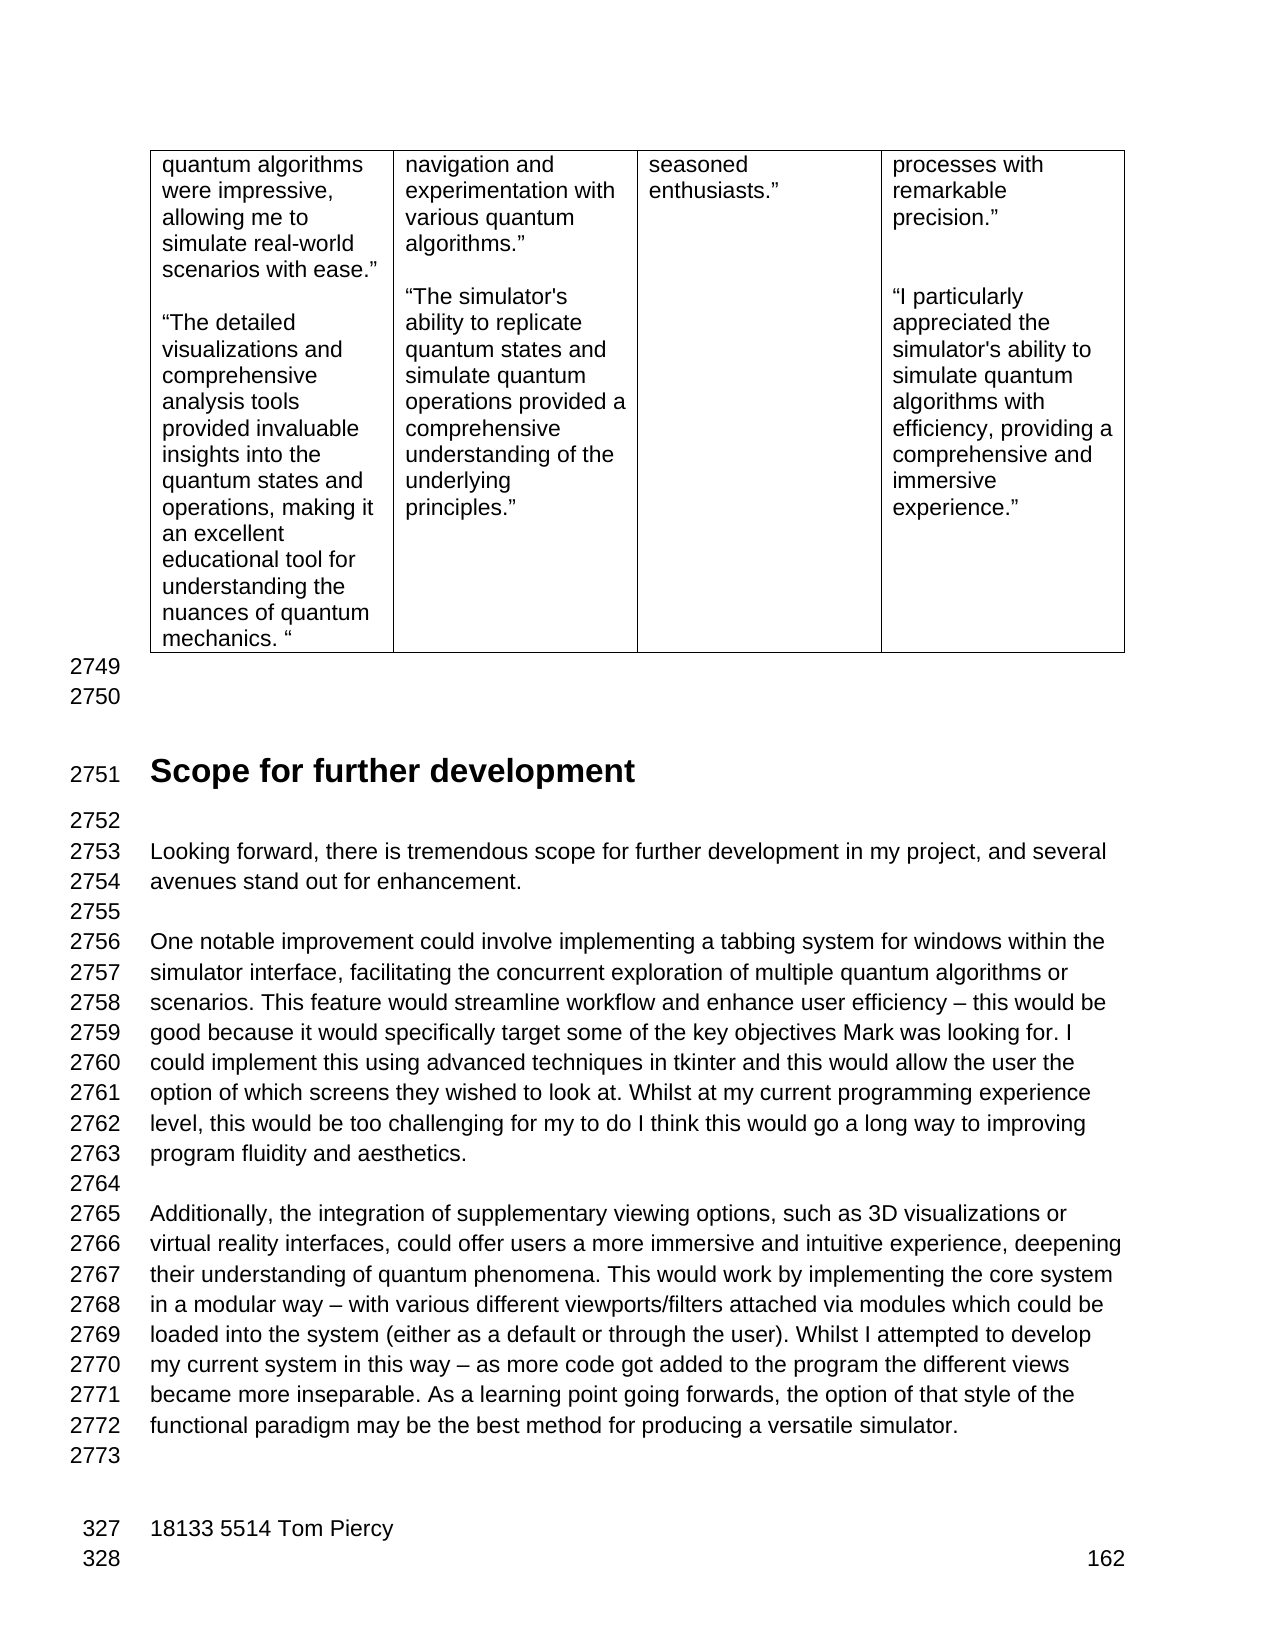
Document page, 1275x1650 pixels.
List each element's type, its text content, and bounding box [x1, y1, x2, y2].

text Looking forward, there is tremendous scope for further development in my project, and several avenues stand out for enhancement. [150, 807, 1125, 894]
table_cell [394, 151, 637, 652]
subtitle Scope for further development [150, 751, 1125, 789]
text Additionally, the integration of supplementary viewing options, such as 3D visualizations or virtual reality interfaces, could offer users a more immersive and intuitive experience, deepening their understanding of quantum phenomena. This would work by implementing the core system in a modular way – with various different viewports/filters attached via modules which could be loaded into the system (either as a default or through the user). Whilst I attempted to develop my current system in this way – as more code got added to the program the different views became more inseparable. As a learning point going forwards, the option of that style of the functional paradigm may be the best method for producing a versatile simulator. [150, 1200, 1125, 1438]
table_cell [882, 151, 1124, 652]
text One notable improvement could involve implementing a tabbing system for windows within the simulator interface, facilitating the concurrent exploration of multiple quantum algorithms or scenarios. This feature would streamline workflow and enhance user efficiency – this would be good because it would specifically target some of the key objectives Mark was looking for. I could implement this using advanced techniques in tkinter and this would allow the user the option of which screens they wished to look at. Whilst at my current programming experience level, this would be too challenging for my to do I think this would go a long way to improving program fluidity and aesthetics. [150, 928, 1125, 1166]
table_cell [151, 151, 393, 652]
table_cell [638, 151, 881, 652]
